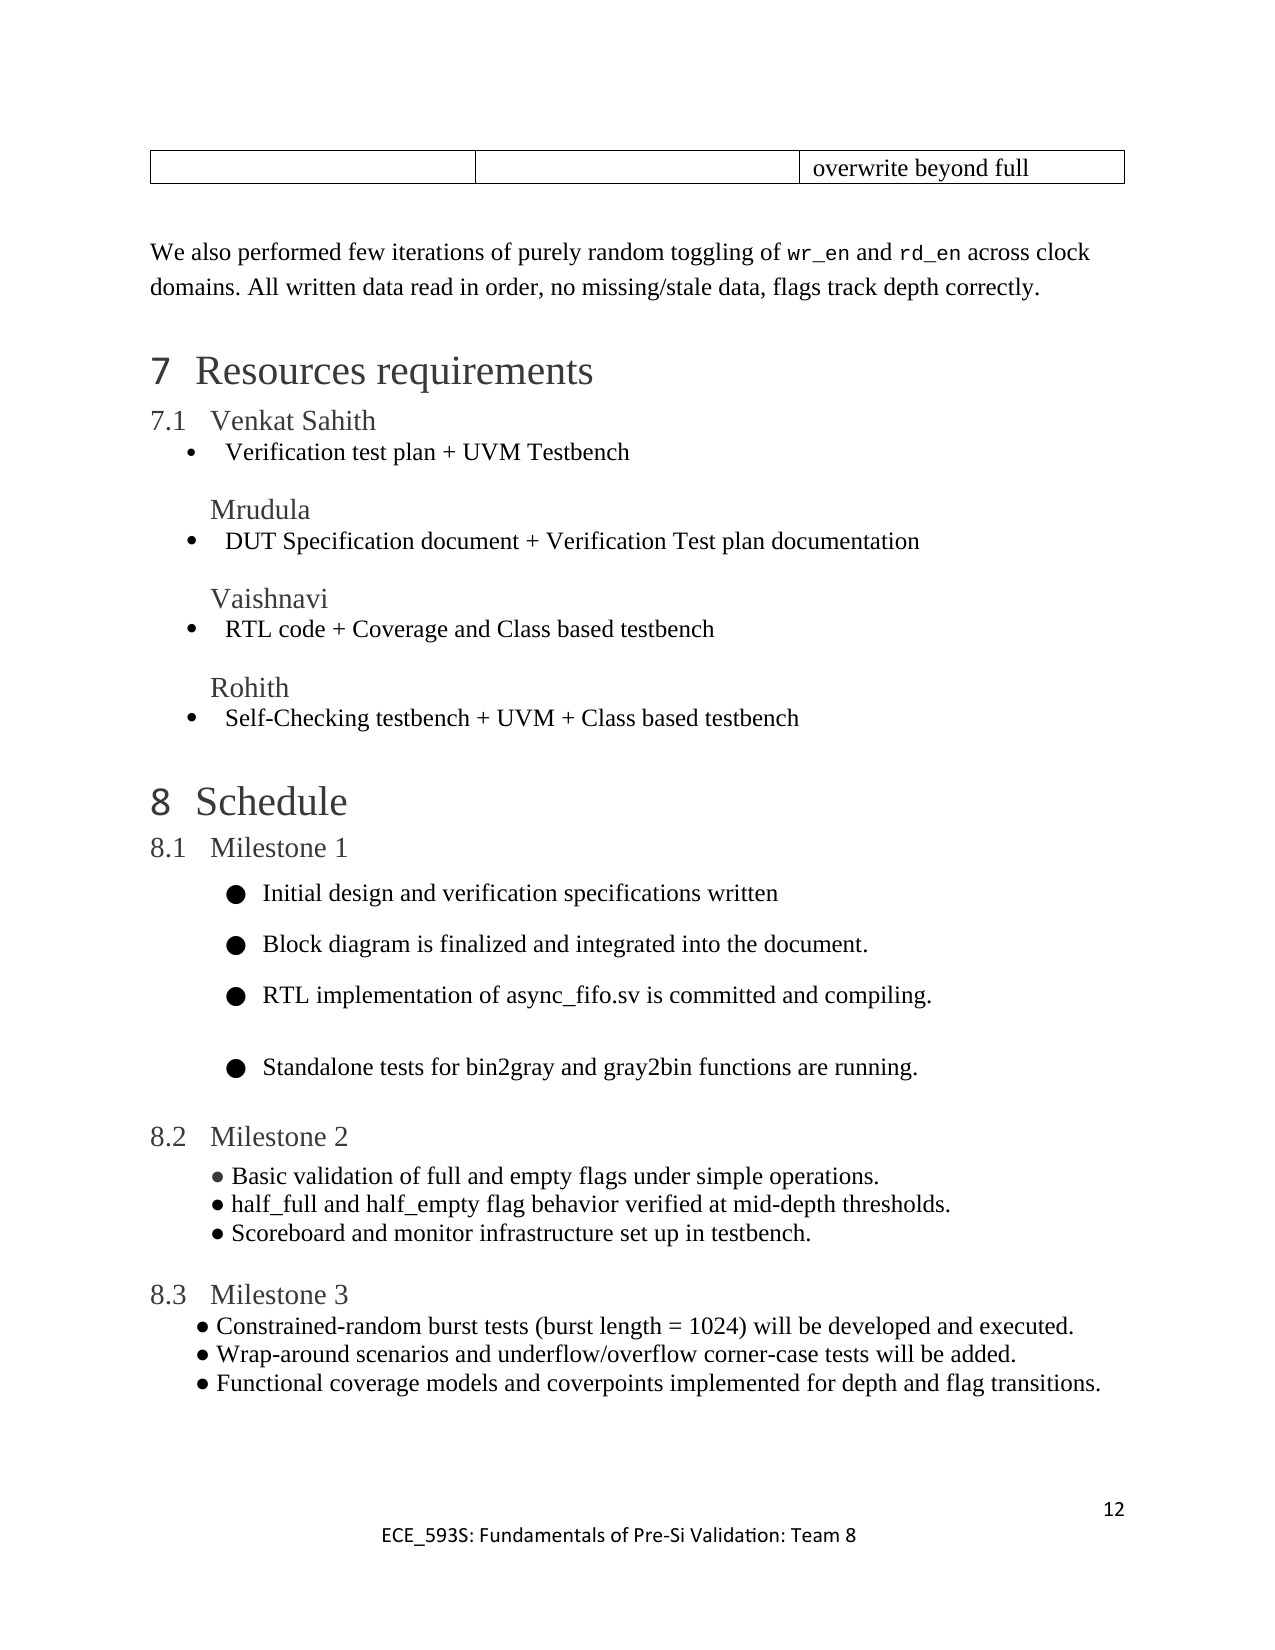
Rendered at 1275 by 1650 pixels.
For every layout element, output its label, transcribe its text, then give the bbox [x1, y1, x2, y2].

list Standalone tests for bin2gray and gray2bin functions are running. [225, 1038, 1125, 1090]
subtitle Vaishnavi [210, 581, 1125, 614]
subtitle Mrudula [210, 492, 1125, 526]
table_cell [151, 151, 475, 183]
list Initial design and verification specifications written [225, 864, 1125, 915]
list Block diagram is finalized and integrated into the document. [225, 915, 1125, 966]
subtitle Venkat Sahith [150, 403, 1125, 437]
list Verification test plan + UVM Testbench [187, 437, 1125, 466]
subtitle Milestone 3 [150, 1277, 1125, 1311]
subtitle Rohith [210, 670, 1125, 703]
list DUT Specification document + Verification Test plan documentation [187, 526, 1125, 554]
list RTL implementation of async_fifo.sv is committed and compiling. [225, 966, 1125, 1018]
subtitle Resources requirements [150, 344, 1125, 395]
subtitle ● Basic validation of full and empty flags under simple operations. ● half_full and half_empty flag behavior verified at mid-depth thresholds. ● Scoreboard and monitor infrastructure set up in testbench. [210, 1161, 1125, 1247]
subtitle Schedule [150, 775, 1125, 826]
list Self-Checking testbench + UVM + Class based testbench [187, 703, 1125, 732]
table_cell [800, 151, 1124, 183]
subtitle Milestone 2 [150, 1119, 1125, 1152]
list ● Constrained-random burst tests (burst length = 1024) will be developed and executed. ● Wrap-around scenarios and underflow/overflow corner-case tests will be added. ● Functional coverage models and coverpoints implemented for depth and flag transitions. [195, 1311, 1125, 1397]
table_cell [476, 151, 799, 183]
list RTL code + Coverage and Class based testbench [187, 614, 1125, 643]
text We also performed few iterations of purely random toggling of wr_en and rd_en across clock domains. All written data read in order, no missing/stale data, flags track depth correctly. [150, 237, 1125, 301]
subtitle Milestone 1 [150, 830, 1125, 864]
